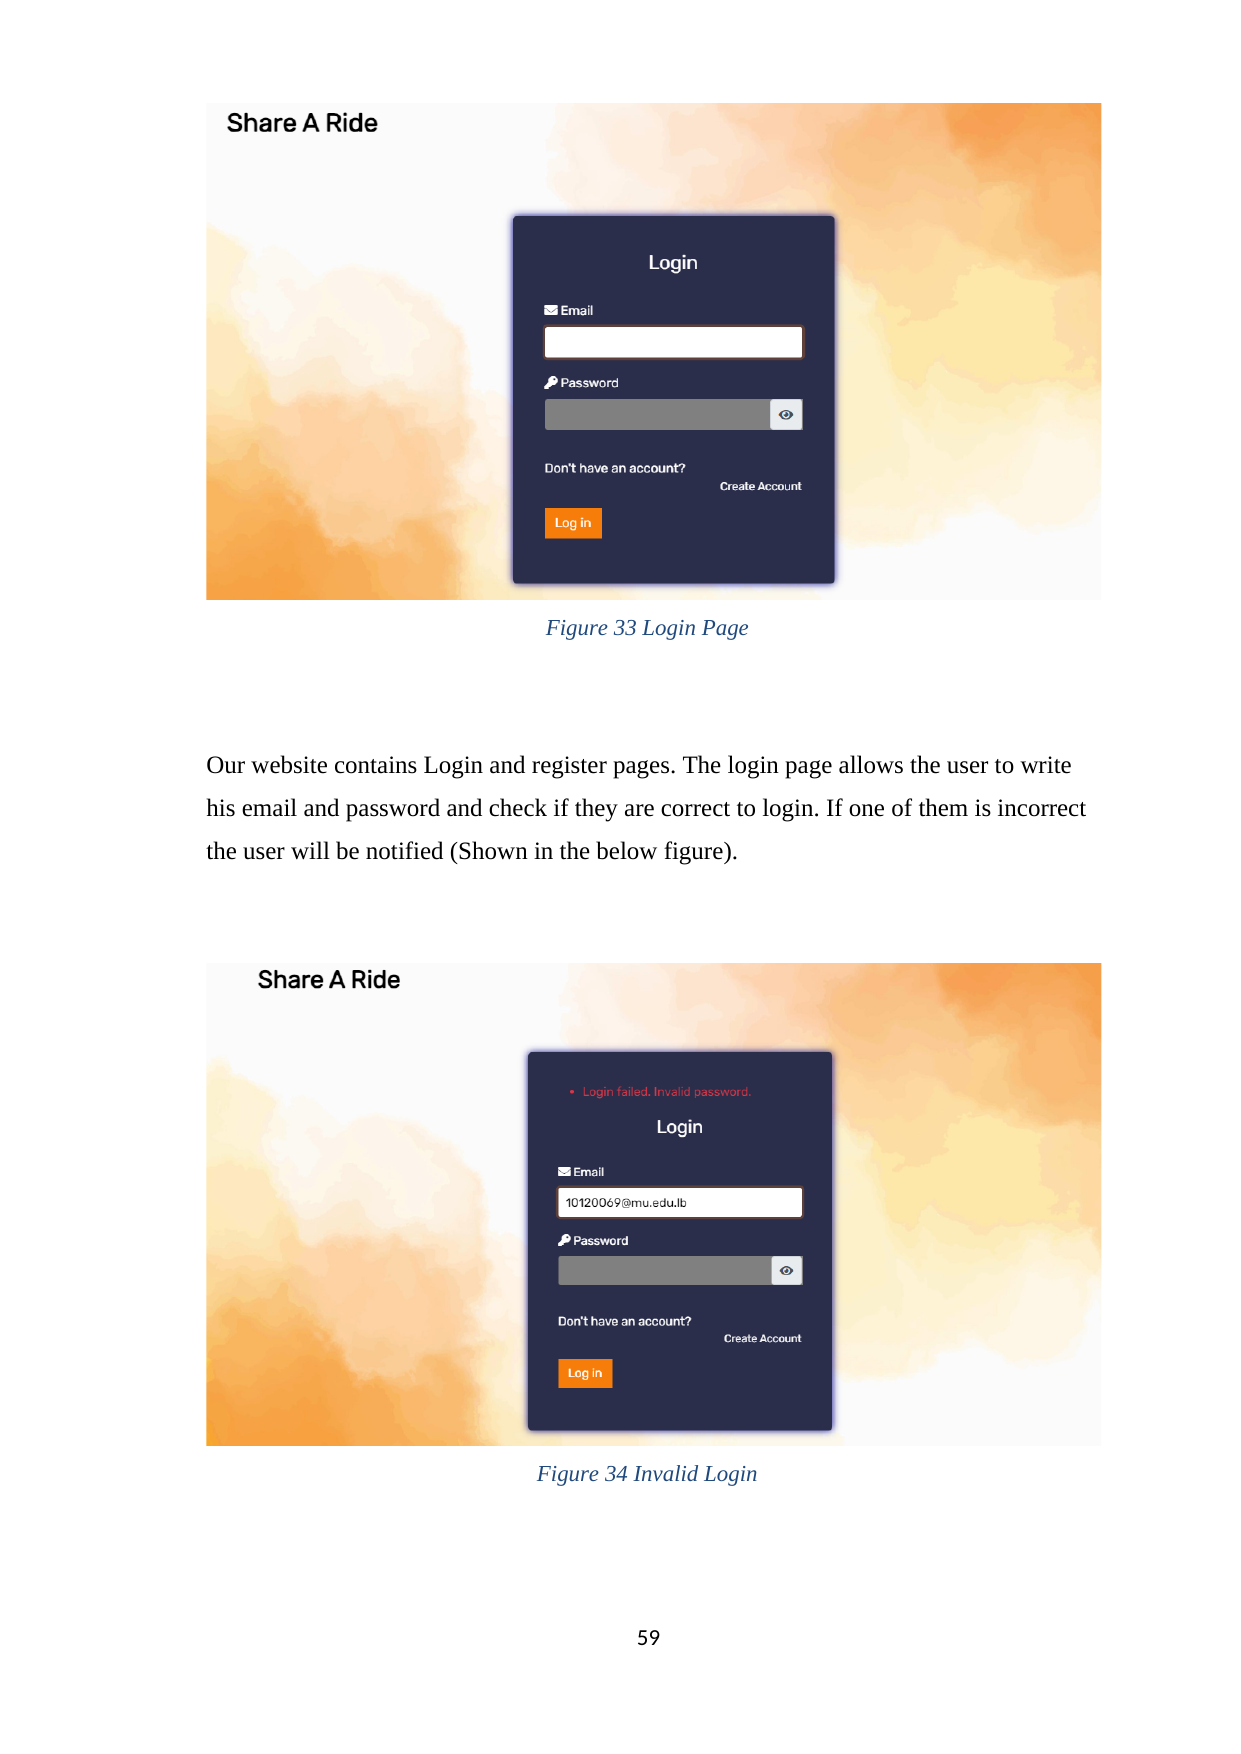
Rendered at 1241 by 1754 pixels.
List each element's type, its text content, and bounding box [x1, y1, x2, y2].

text Figure 33 Login Page [206, 614, 1090, 640]
picture [206, 963, 1102, 1446]
text Figure 34 Invalid Login [206, 1460, 1090, 1486]
picture [206, 103, 1102, 600]
text Our website contains Login and register pages. The login page allows the user to write his email and password and check if they are correct to login. If one of them is incorrect the user will be notified (Shown in the below figure). [206, 750, 1090, 865]
